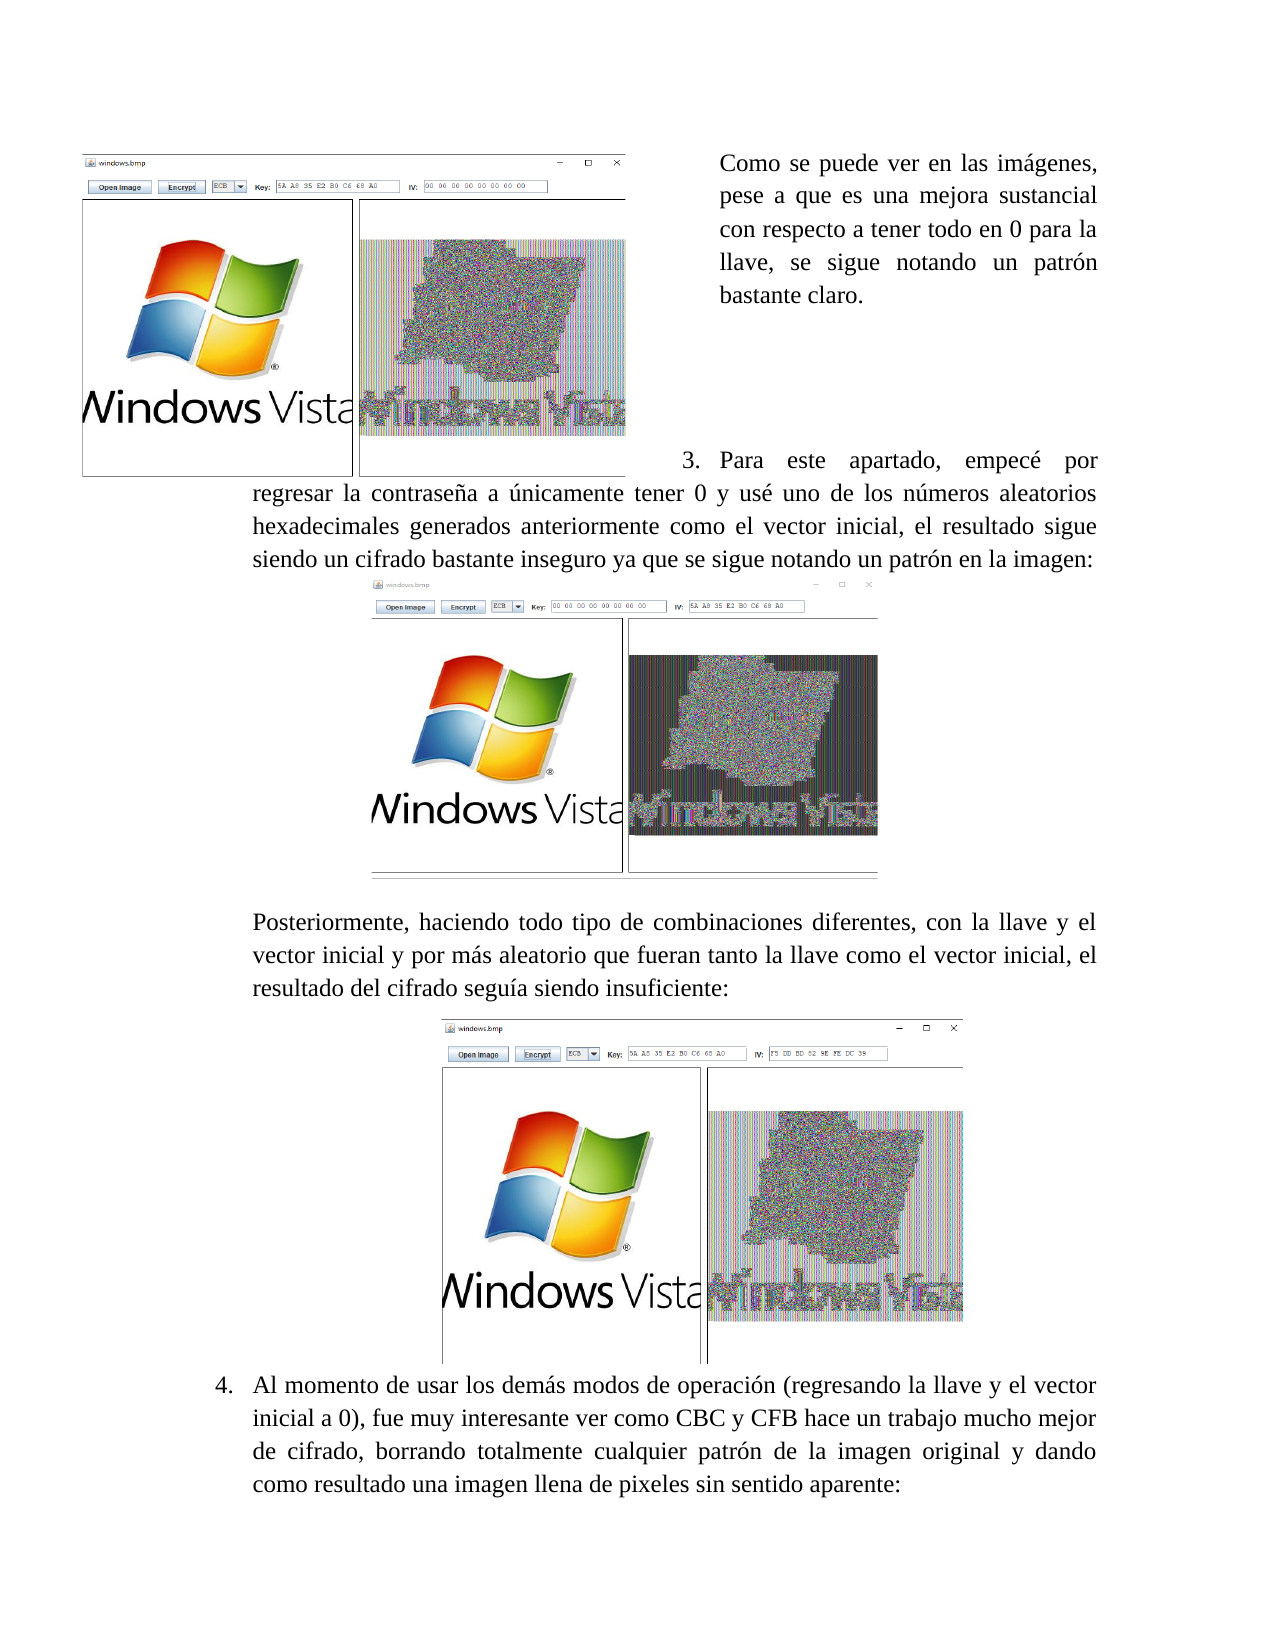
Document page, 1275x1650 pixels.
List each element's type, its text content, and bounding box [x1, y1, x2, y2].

picture [371, 577, 877, 878]
list Como se puede ver en las imágenes, pese a que es una mejora sustancial con respecto a tener todo en 0 para la llave, se sigue notando un patrón bastante claro. [252, 148, 1098, 308]
picture [441, 1019, 963, 1363]
list Posteriormente, haciendo todo tipo de combinaciones diferentes, con la llave y el vector inicial y por más aleatorio que fueran tanto la llave como el vector inicial, el resultado del cifrado seguía siendo insuficiente: [252, 907, 1098, 1002]
list Al momento de usar los demás modos de operación (regresando la llave y el vector inicial a 0), fue muy interesante ver como CBC y CFB hace un trabajo mucho mejor de cifrado, borrando totalmente cualquier patrón de la imagen original y dando como resultado una imagen llena de pixeles sin sentido aparente: [215, 1370, 1098, 1497]
list Para este apartado, empecé por regresar la contraseña a únicamente tener 0 y usé uno de los números aleatorios hexadecimales generados anteriormente como el vector inicial, el resultado sigue siendo un cifrado bastante inseguro ya que se sigue notando un patrón en la imagen: [215, 445, 1098, 573]
picture [81, 154, 625, 477]
